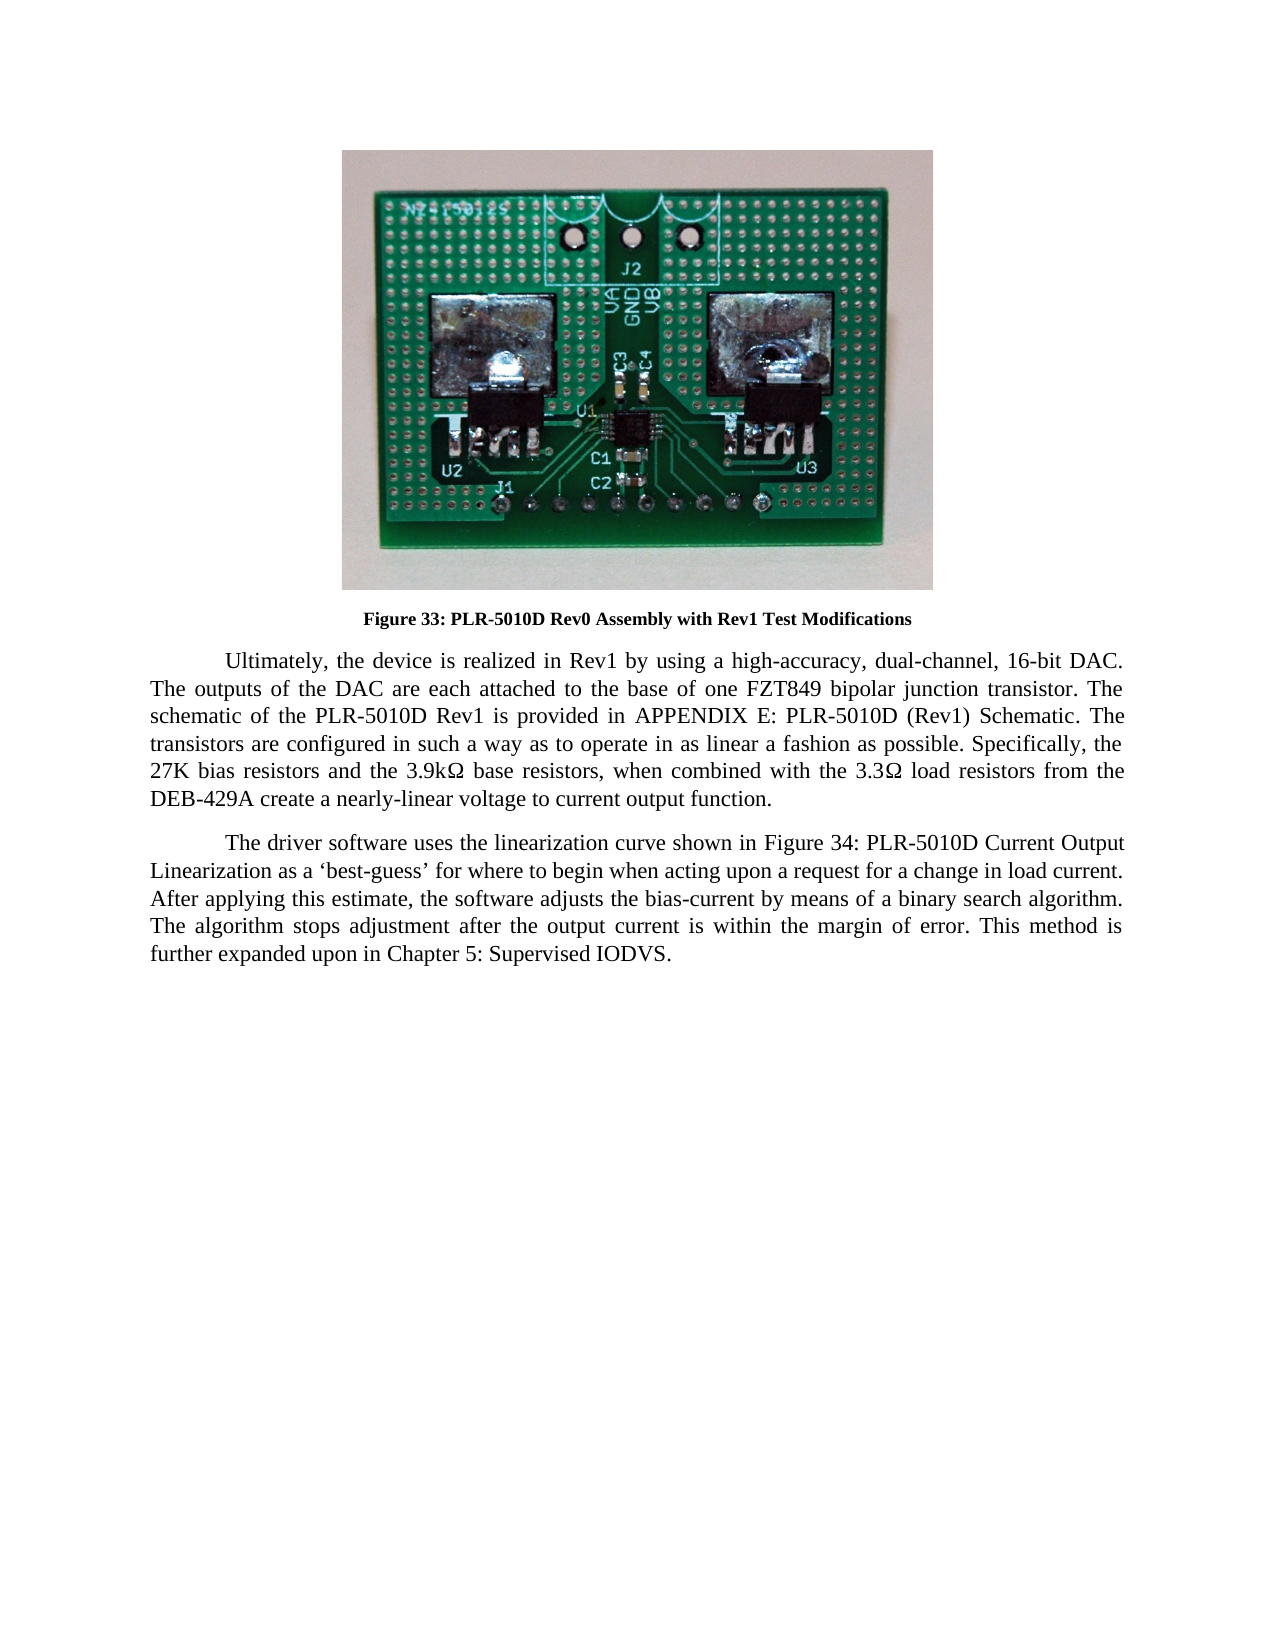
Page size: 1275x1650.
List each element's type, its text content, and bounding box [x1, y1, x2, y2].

picture [341, 150, 934, 590]
text The driver software uses the linearization curve shown in Figure 32 as a ‘best-guess’ for where to begin when acting upon a request for a change in load current. After applying this estimate, the software adjusts the bias-current by means of a binary search algorithm. The algorithm stops adjustment after the output current is within the margin of error. This method is further expanded upon in Chapter 5. [150, 829, 1125, 966]
text Figure 33: PLR-5010D Rev0 Assembly with Rev1 Test Modifications [150, 608, 1125, 629]
text Ultimately, the device is realized in Rev1 by using a high-accuracy, dual-channel, 16-bit DAC. The outputs of the DAC are each attached to the base of one FZT849 bipolar junction transistor. The schematic of the PLR-5010D Rev1 is provided in APPENDIX E. The transistors are configured in such a way as to operate in as linear a fashion as possible. Specifically, the 27K bias resistors and the 3.9kΩ base resistors, when combined with the 3.3Ω load resistors from the DEB-429A create a nearly-linear voltage to current output function. [150, 647, 1125, 812]
